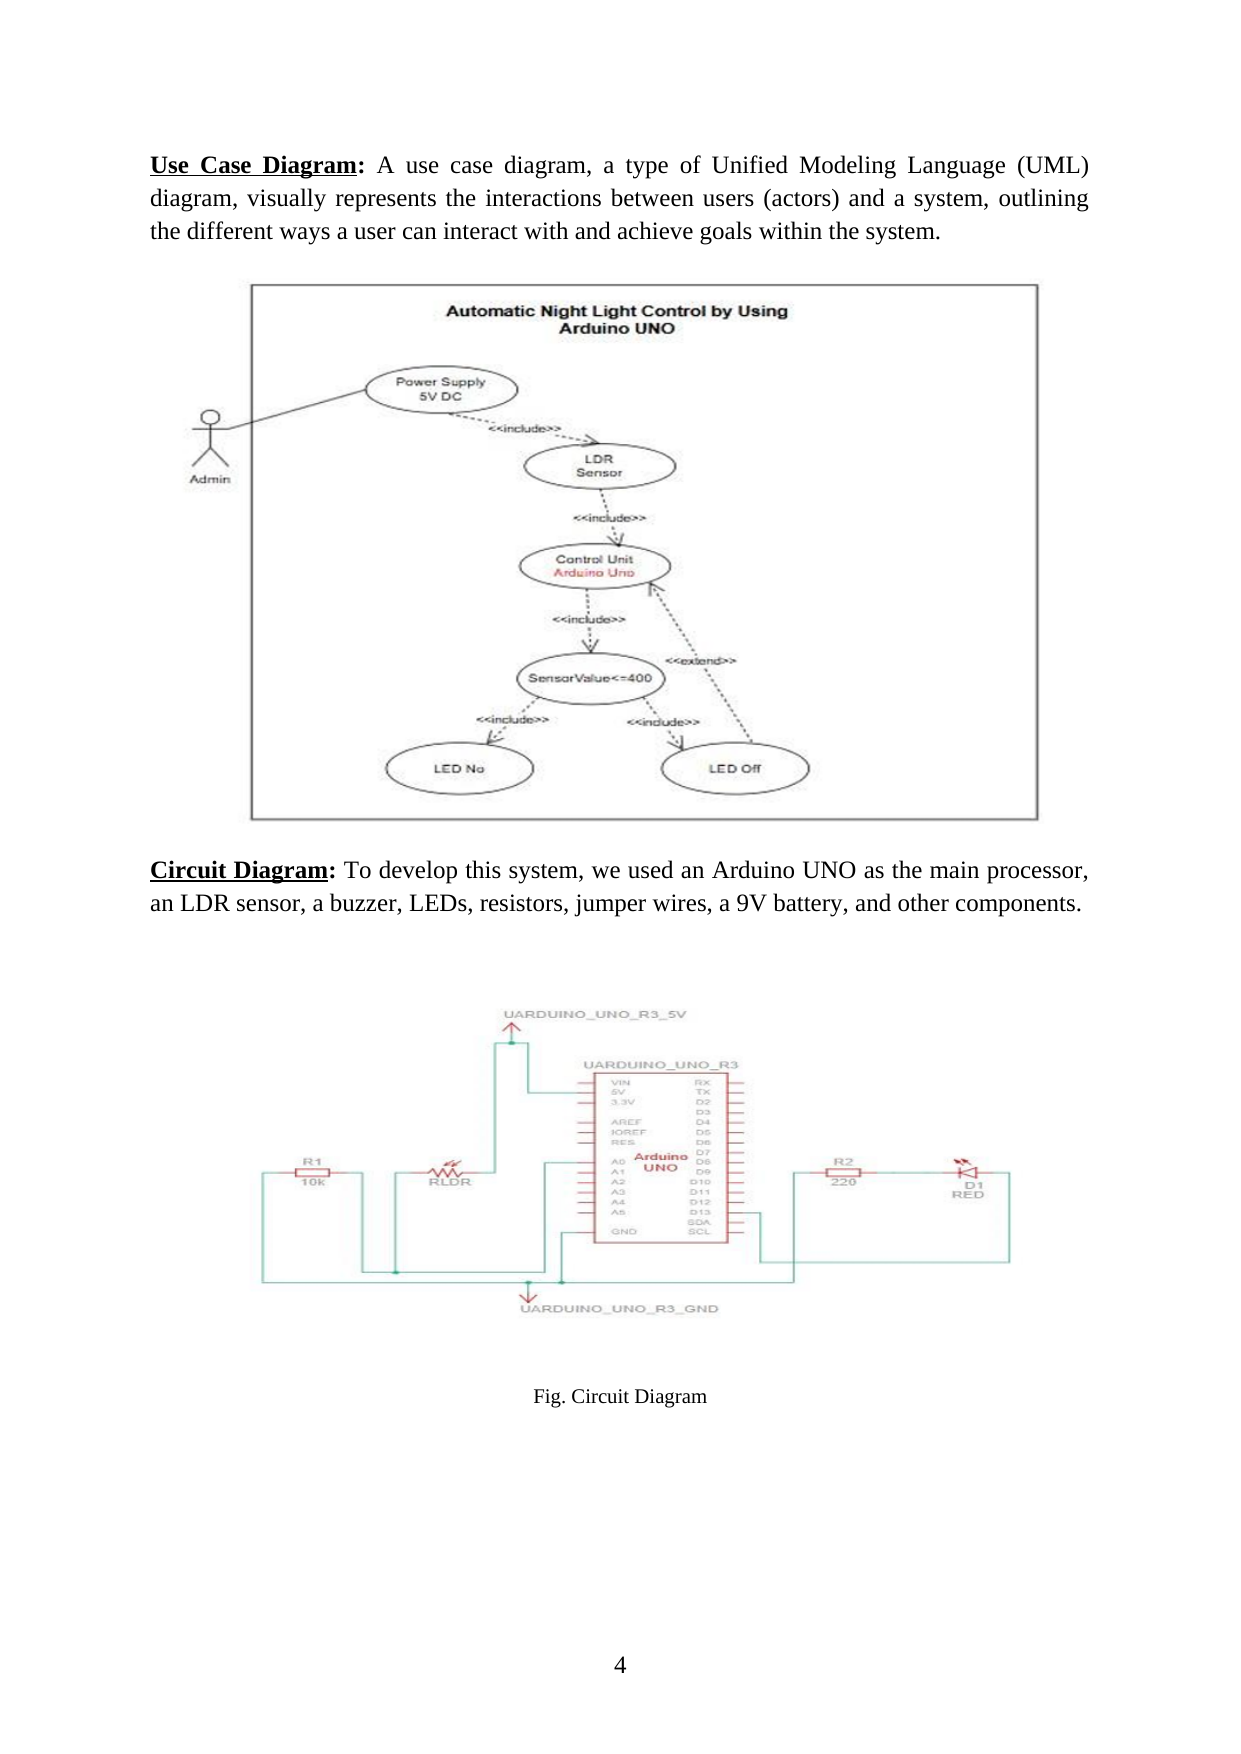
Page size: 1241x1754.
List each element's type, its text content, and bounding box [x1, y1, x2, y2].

text Circuit Diagram: To develop this system, we used an Arduino UNO as the main processor, an LDR sensor, a buzzer, LEDs, resistors, jumper wires, a 9V battery, and other components. [150, 855, 1090, 917]
text Fig. Circuit Diagram [150, 1384, 1090, 1408]
picture [150, 249, 1091, 852]
text Use Case Diagram: A use case diagram, a type of Unified Modeling Language (UML) diagram, visually represents the interactions between users (actors) and a system, outlining the different ways a user can interact with and achieve goals within the system. [150, 150, 1090, 245]
picture [150, 954, 1091, 1380]
